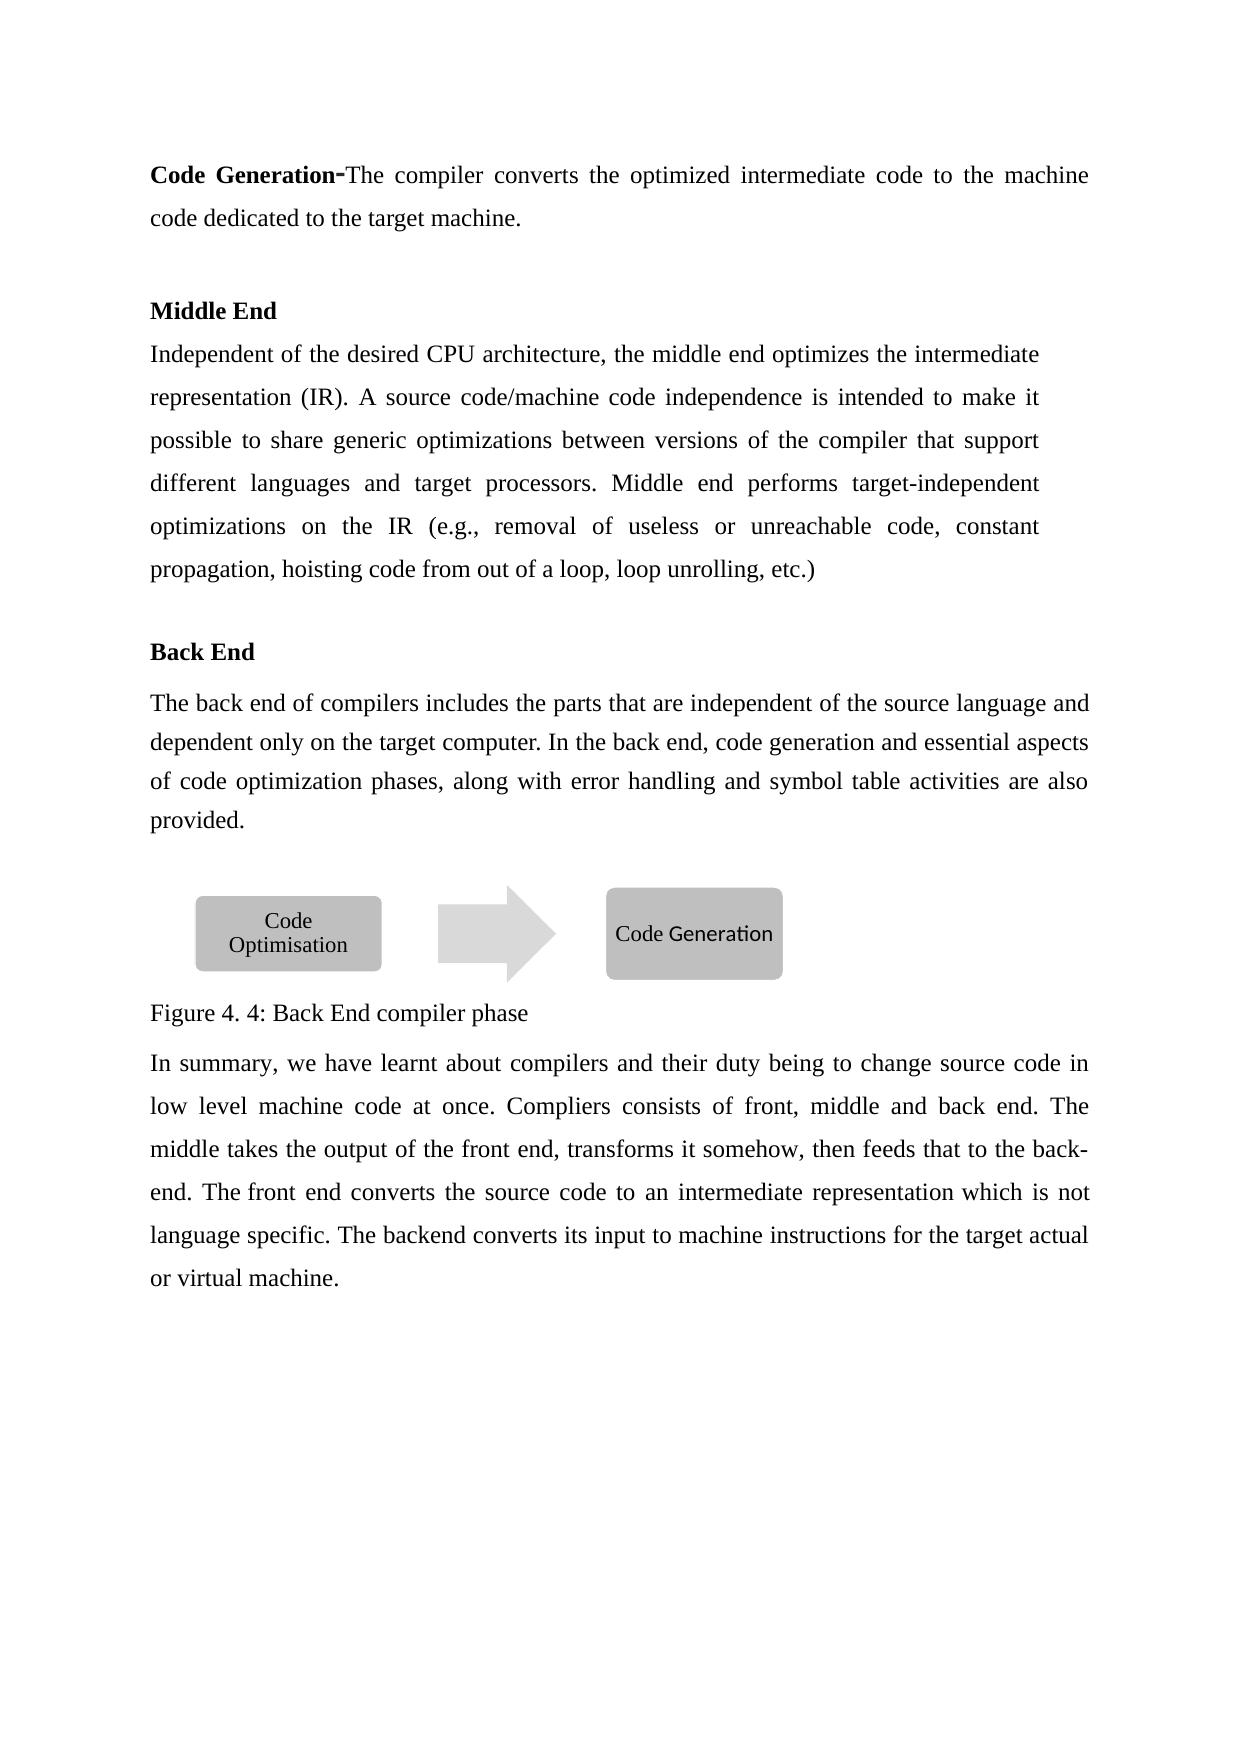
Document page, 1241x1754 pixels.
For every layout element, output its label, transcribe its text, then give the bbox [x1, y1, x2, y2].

text Code Generation-The compiler converts the optimized intermediate code to the machine code dedicated to the target machine. [150, 150, 1090, 232]
text Back End [150, 626, 1090, 665]
text Middle End [150, 296, 1090, 324]
text Figure 4. 4: Back End compiler phase [150, 998, 1090, 1027]
text Independent of the desired CPU architecture, the middle end optimizes the intermediate representation (IR). A source code/machine code independence is intended to make it possible to share generic optimizations between versions of the compiler that support different languages and target processors. Middle end performs target-independent optimizations on the IR (e.g., removal of useless or unreachable code, constant propagation, hoisting code from out of a loop, loop unrolling, etc.) [150, 339, 1040, 583]
text The back end of compilers includes the parts that are independent of the source language and dependent only on the target computer. In the back end, code generation and essential aspects of code optimization phases, along with error handling and symbol table activities are also provided. [150, 678, 1090, 834]
text In summary, we have learnt about compilers and their duty being to change source code in low level machine code at once. Compliers consists of front, middle and back end. The middle takes the output of the front end, transforms it somehow, then feeds that to the back-end. The front end converts the source code to an intermediate representation which is not language specific. The backend converts its input to machine instructions for the target actual or virtual machine. [150, 1048, 1090, 1292]
